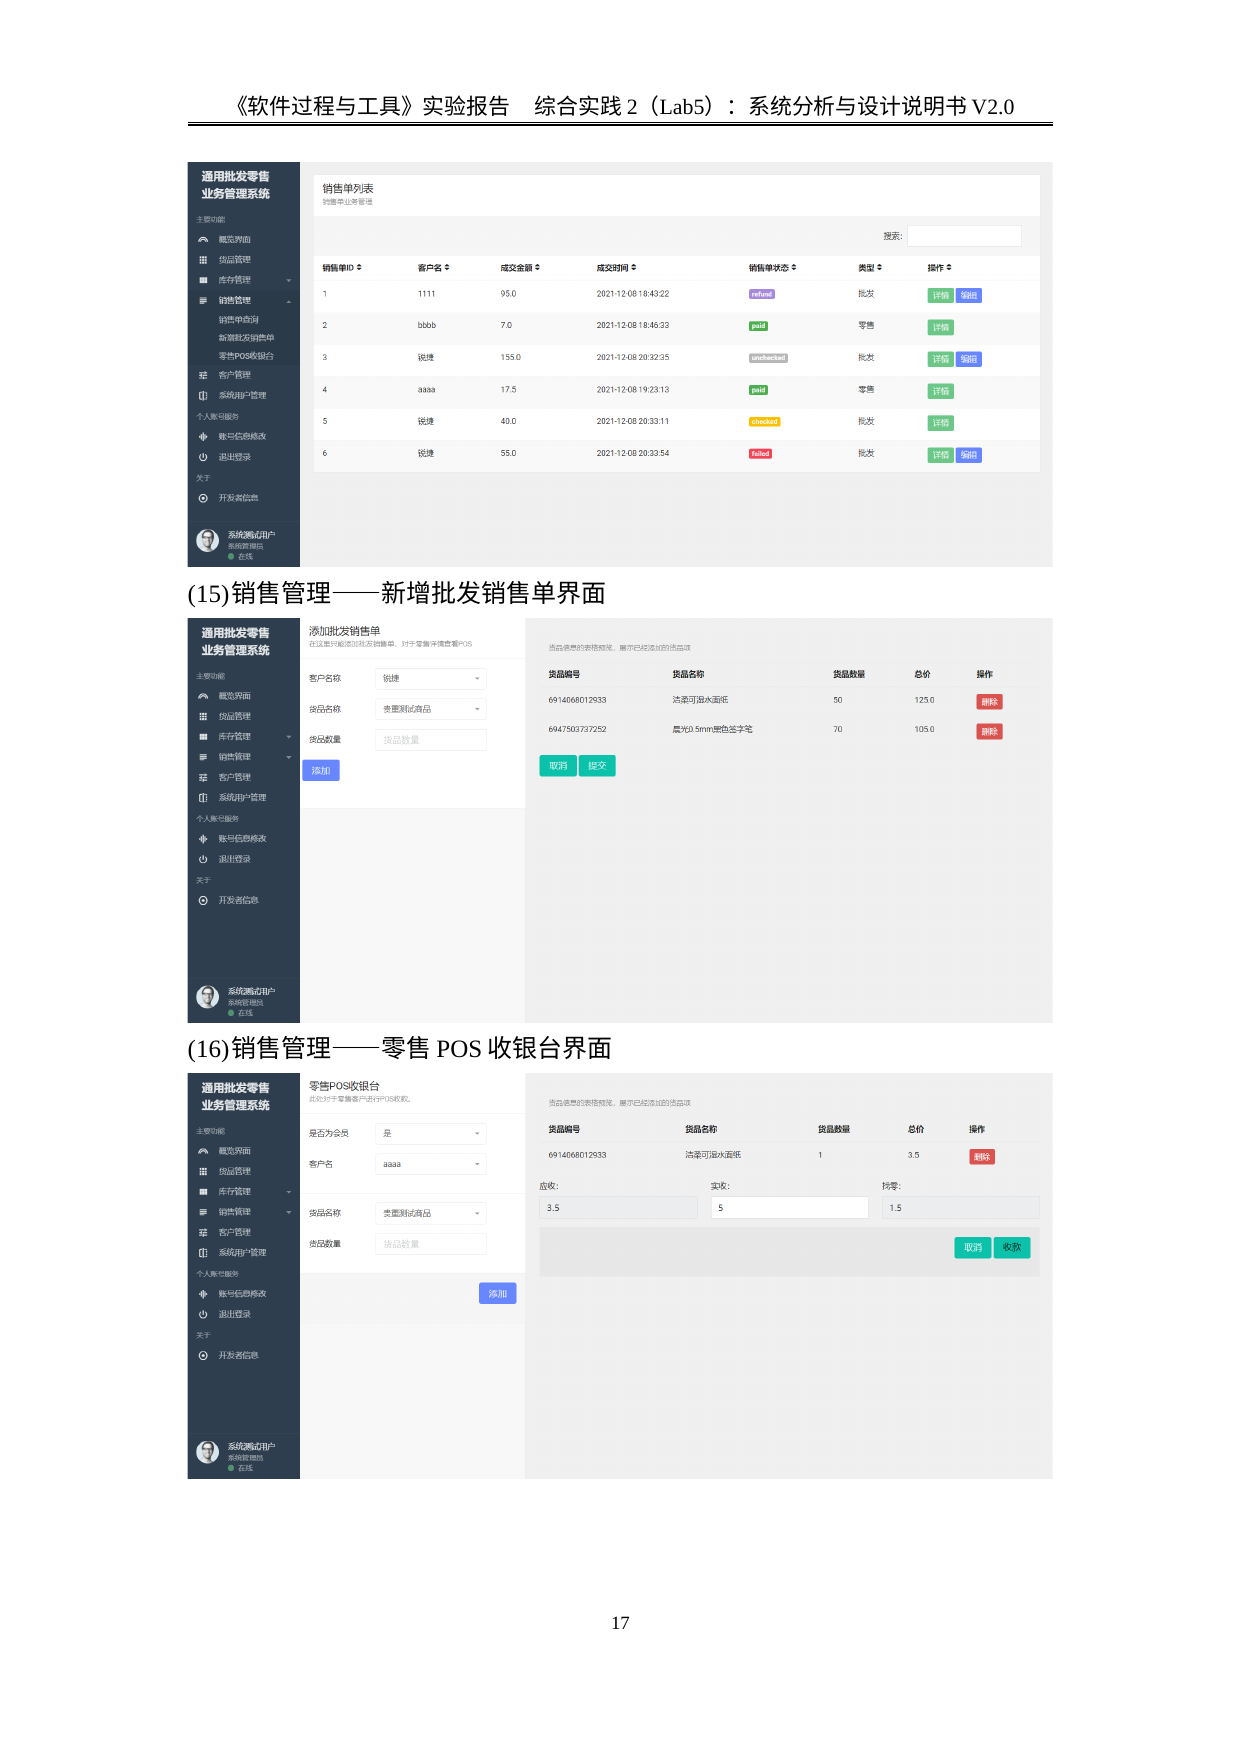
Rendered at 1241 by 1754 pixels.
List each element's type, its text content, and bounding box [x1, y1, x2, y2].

list 销售管理——新增批发销售单界面 [187, 573, 1053, 609]
picture [187, 1073, 1053, 1479]
list 销售管理——零售POS收银台界面 [187, 1028, 1053, 1065]
picture [187, 162, 1053, 567]
picture [187, 618, 1053, 1023]
